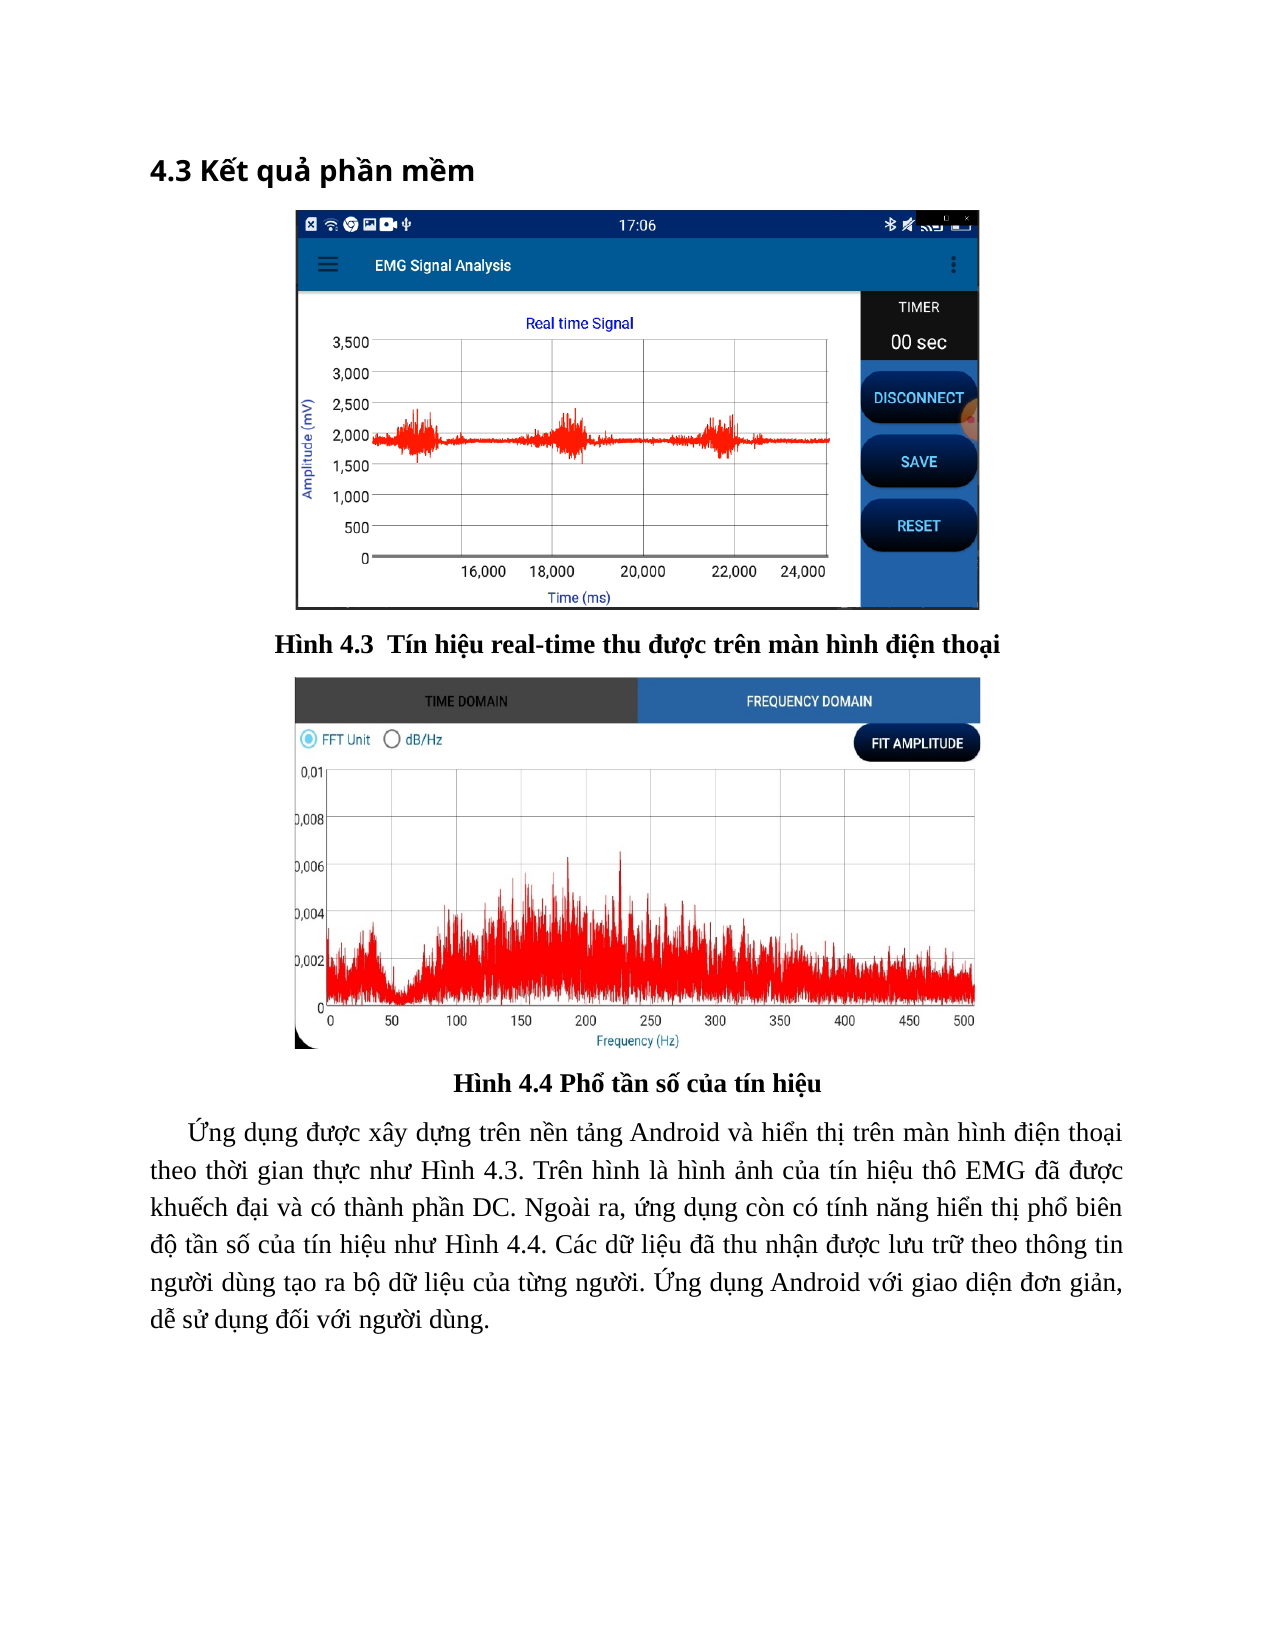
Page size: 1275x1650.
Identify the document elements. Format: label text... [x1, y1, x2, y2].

text Hình 4.4 Phổ tần số của tín hiệu [150, 1067, 1125, 1098]
subtitle 4.3 Kết quả phần mềm [150, 150, 1125, 190]
text Hình 4.3 Tín hiệu real-time thu được trên màn hình điện thoại [150, 628, 1125, 659]
picture [294, 677, 981, 1049]
text Ứng dụng được xây dựng trên nền tảng Android và hiển thị trên màn hình điện thoại theo thời gian thực như Hình 4.3. Trên hình là hình ảnh của tín hiệu thô EMG đã được khuếch đại và có thành phần DC. Ngoài ra, ứng dụng còn có tính năng hiển thị phổ biên độ tần số của tín hiệu như Hình 4.4. Các dữ liệu đã thu nhận được lưu trữ theo thông tin người dùng tạo ra bộ dữ liệu của từng người. Ứng dụng Android với giao diện đơn giản, dễ sử dụng đối với người dùng. [150, 1117, 1125, 1334]
picture [295, 210, 980, 610]
